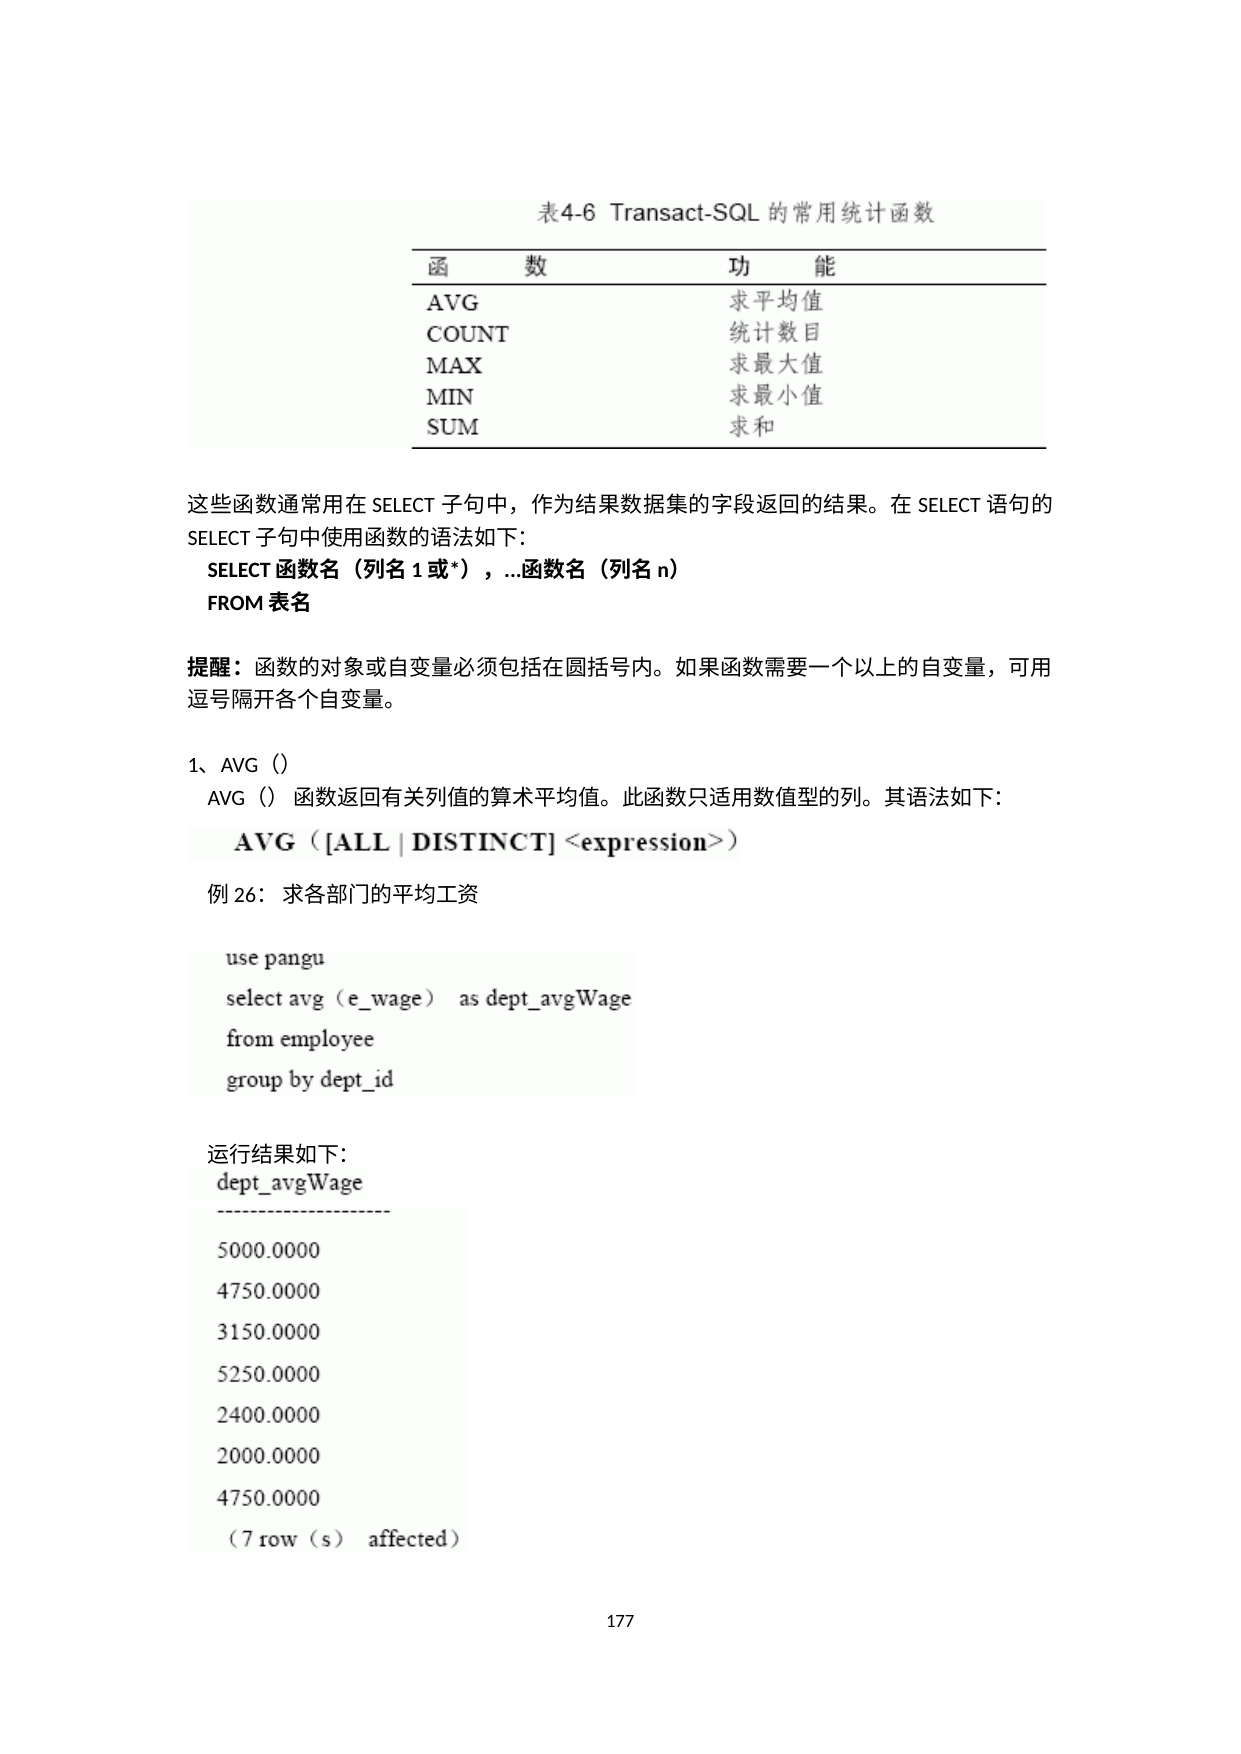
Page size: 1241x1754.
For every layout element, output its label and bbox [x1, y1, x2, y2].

text [187, 162, 1053, 1559]
picture [187, 1169, 369, 1200]
picture [187, 1208, 468, 1553]
picture [187, 200, 1047, 449]
picture [187, 951, 635, 1095]
picture [187, 827, 741, 862]
